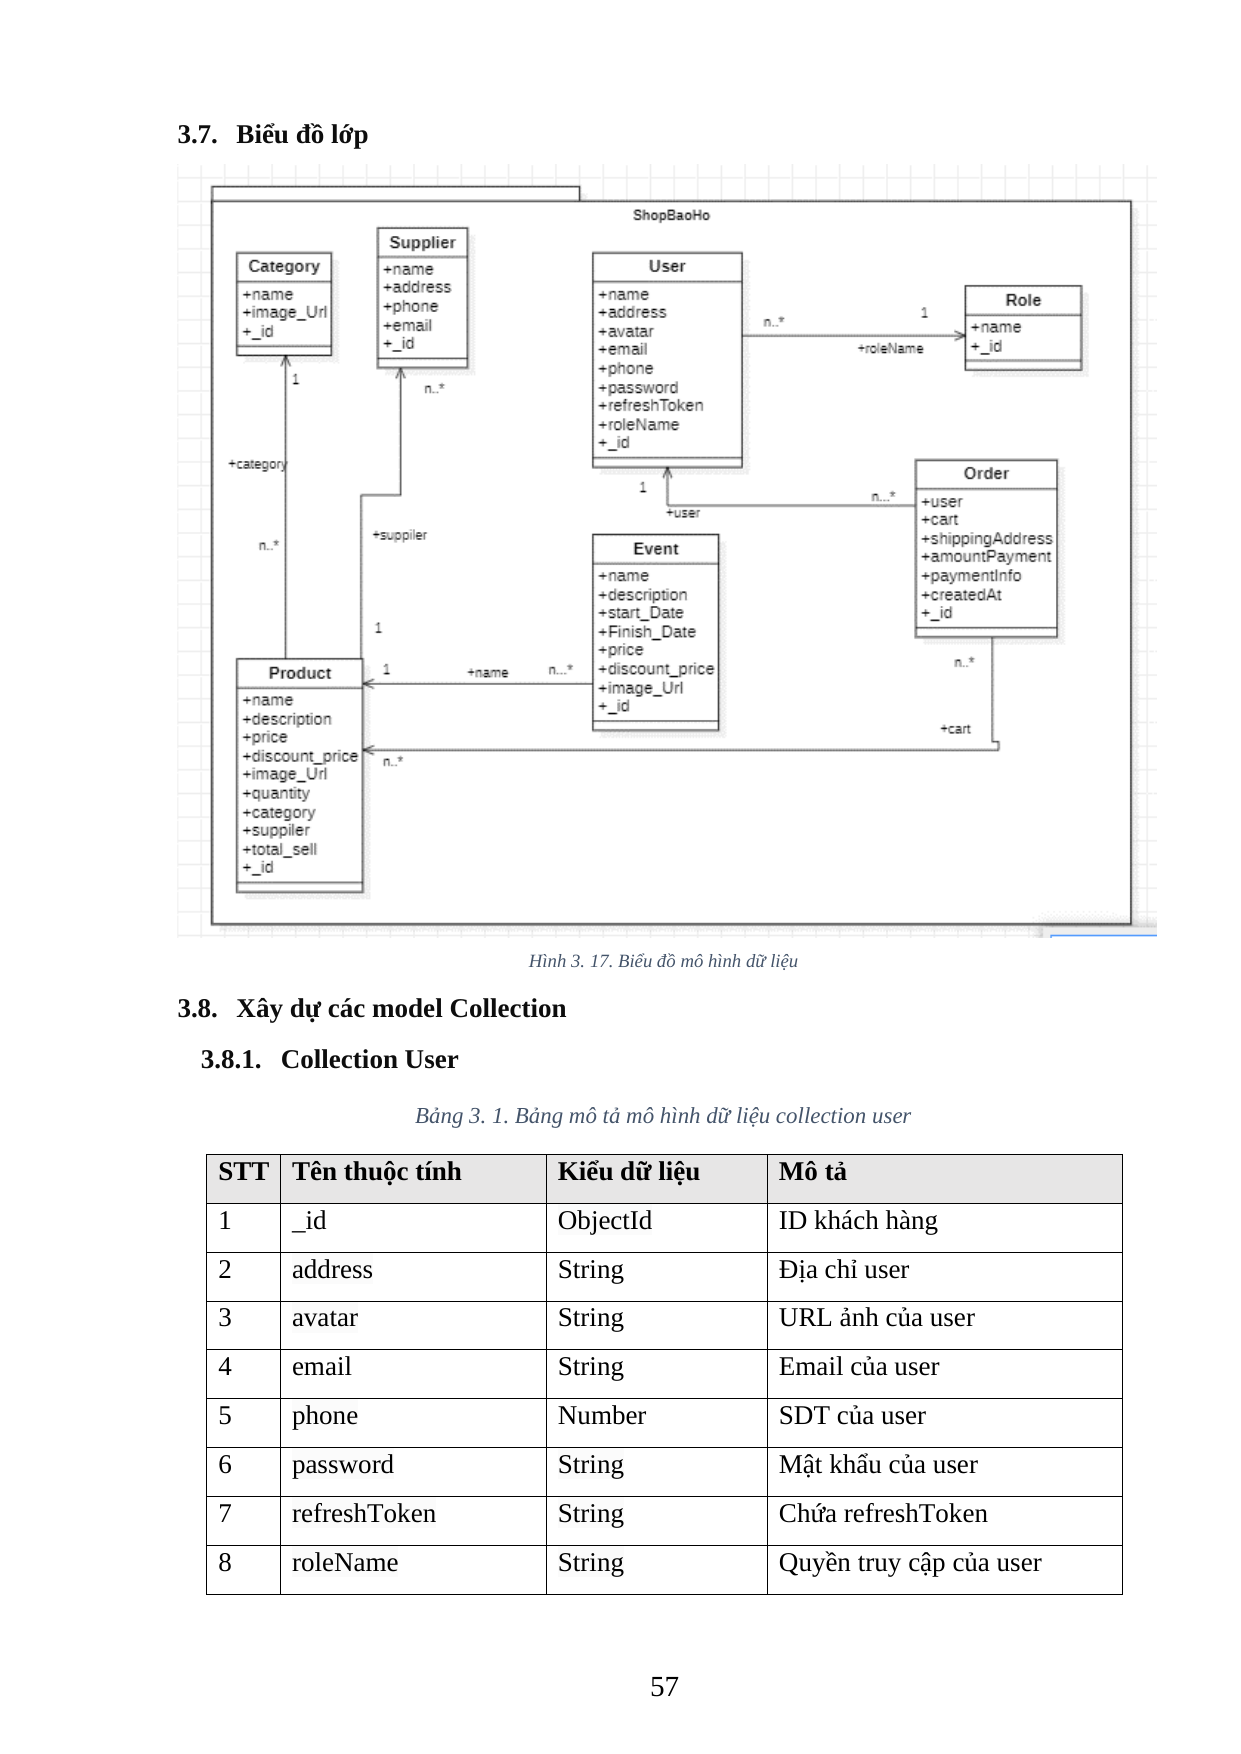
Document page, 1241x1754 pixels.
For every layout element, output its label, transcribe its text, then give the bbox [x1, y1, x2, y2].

table_cell String [547, 1497, 767, 1545]
table_cell 5 [207, 1399, 280, 1447]
table_cell 6 [207, 1448, 280, 1496]
text Hình 3. 17. Biểu đồ mô hình dữ liệu [177, 950, 1152, 972]
table_cell Number [547, 1399, 767, 1447]
table_cell ObjectId [547, 1204, 767, 1252]
table_cell String [547, 1448, 767, 1496]
table_cell 4 [207, 1350, 280, 1398]
table_cell avatar [281, 1302, 546, 1349]
table_header Kiểu dữ liệu [547, 1155, 767, 1203]
table_cell Quyền truy cập của user [768, 1546, 1122, 1594]
table_header Tên thuộc tính [281, 1155, 546, 1203]
table_cell password [281, 1448, 546, 1496]
table_cell String [547, 1350, 767, 1398]
table_cell String [547, 1302, 767, 1349]
text Biểu đồ lớp [177, 118, 1152, 149]
table_cell email [281, 1350, 546, 1398]
table_header Mô tả [768, 1155, 1122, 1203]
table_cell SDT của user [768, 1399, 1122, 1447]
table_cell 2 [207, 1253, 280, 1301]
table_cell address [281, 1253, 546, 1301]
table_header STT [207, 1155, 280, 1203]
table_cell 8 [207, 1546, 280, 1594]
table_cell Địa chỉ user [768, 1253, 1122, 1301]
table_cell ID khách hàng [768, 1204, 1122, 1252]
text Collection User [201, 1043, 1152, 1074]
text Bảng 3. 1. Bảng mô tả mô hình dữ liệu collection user [177, 1103, 1152, 1129]
table_cell Chứa refreshToken [768, 1497, 1122, 1545]
table_cell 3 [207, 1302, 280, 1349]
text Xây dự các model Collection [177, 993, 1152, 1024]
table_cell String [547, 1546, 767, 1594]
table_cell phone [281, 1399, 546, 1447]
table_cell refreshToken [281, 1497, 546, 1545]
table_cell Mật khẩu của user [768, 1448, 1122, 1496]
table_cell Email của user [768, 1350, 1122, 1398]
table_cell 7 [207, 1497, 280, 1545]
table_cell 1 [207, 1204, 280, 1252]
table_cell URL ảnh của user [768, 1302, 1122, 1349]
table_cell String [547, 1253, 767, 1301]
picture [177, 164, 1157, 938]
table_cell _id [281, 1204, 546, 1252]
table_cell roleName [281, 1546, 546, 1594]
